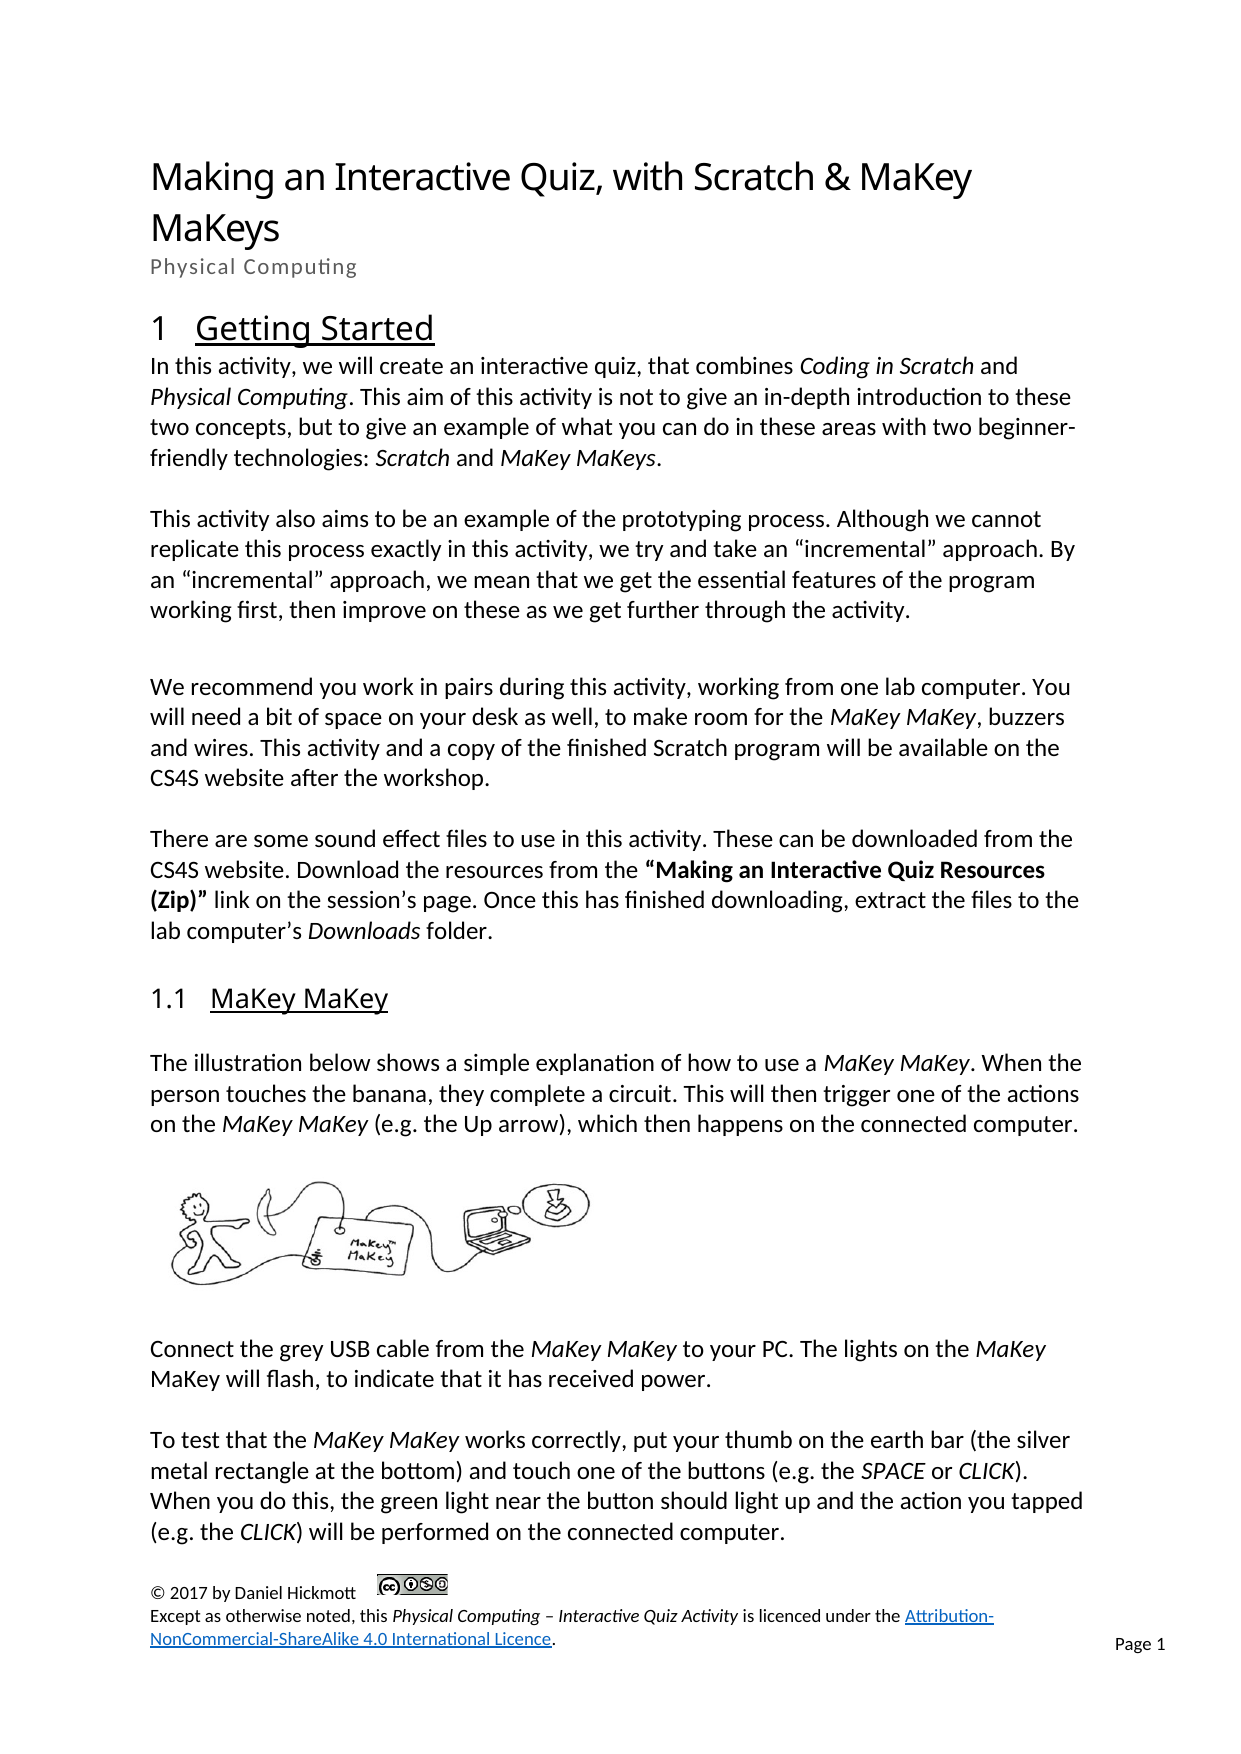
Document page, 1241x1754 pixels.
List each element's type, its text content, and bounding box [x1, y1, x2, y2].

subtitle MaKey MaKey [150, 980, 1090, 1017]
text Connect the grey USB cable from the MaKey MaKey to your PC. The lights on the MaKey MaKey will flash, to indicate that it has received power. [150, 1333, 1090, 1394]
text There are some sound effect files to use in this activity. These can be downloaded from the CS4S website. Download the resources from the “Making an Interactive Quiz Resources (Zip)” link on the session’s page. Once this has finished downloading, extract the files to the lab computer’s Downloads folder. [150, 823, 1090, 945]
picture [377, 1574, 448, 1595]
title Making an Interactive Quiz, with Scratch & MaKey MaKeys [150, 150, 1090, 252]
text The illustration below shows a simple explanation of how to use a MaKey MaKey. When the person touches the banana, they complete a circuit. This will then trigger one of the actions on the MaKey MaKey (e.g. the Up arrow), which then happens on the connected computer. [150, 1047, 1090, 1139]
subtitle Getting Started [150, 305, 1090, 351]
text In this activity, we will create an interactive quiz, that combines Coding in Scratch and Physical Computing. This aim of this activity is not to give an in-depth introduction to these two concepts, but to give an example of what you can do in these areas with two beginner-friendly technologies: Scratch and MaKey MaKeys. [150, 351, 1090, 473]
picture [150, 1169, 609, 1303]
subtitle Physical Computing [150, 252, 1090, 280]
text To test that the MaKey MaKey works correctly, put your thumb on the earth bar (the silver metal rectangle at the bottom) and touch one of the buttons (e.g. the SPACE or CLICK). When you do this, the green light near the button should light up and the action you tapped (e.g. the CLICK) will be performed on the connected computer. [150, 1424, 1090, 1546]
text This activity also aims to be an example of the prototyping process. Although we cannot replicate this process exactly in this activity, we try and take an “incremental” approach. By an “incremental” approach, we mean that we get the essential features of the program working first, then improve on these as we get further through the activity. [150, 503, 1090, 625]
text We recommend you work in pairs during this activity, working from one lab computer. You will need a bit of space on your desk as well, to make room for the MaKey MaKey, buzzers and wires. This activity and a copy of the finished Scratch program will be available on the CS4S website after the workshop. [150, 671, 1090, 793]
